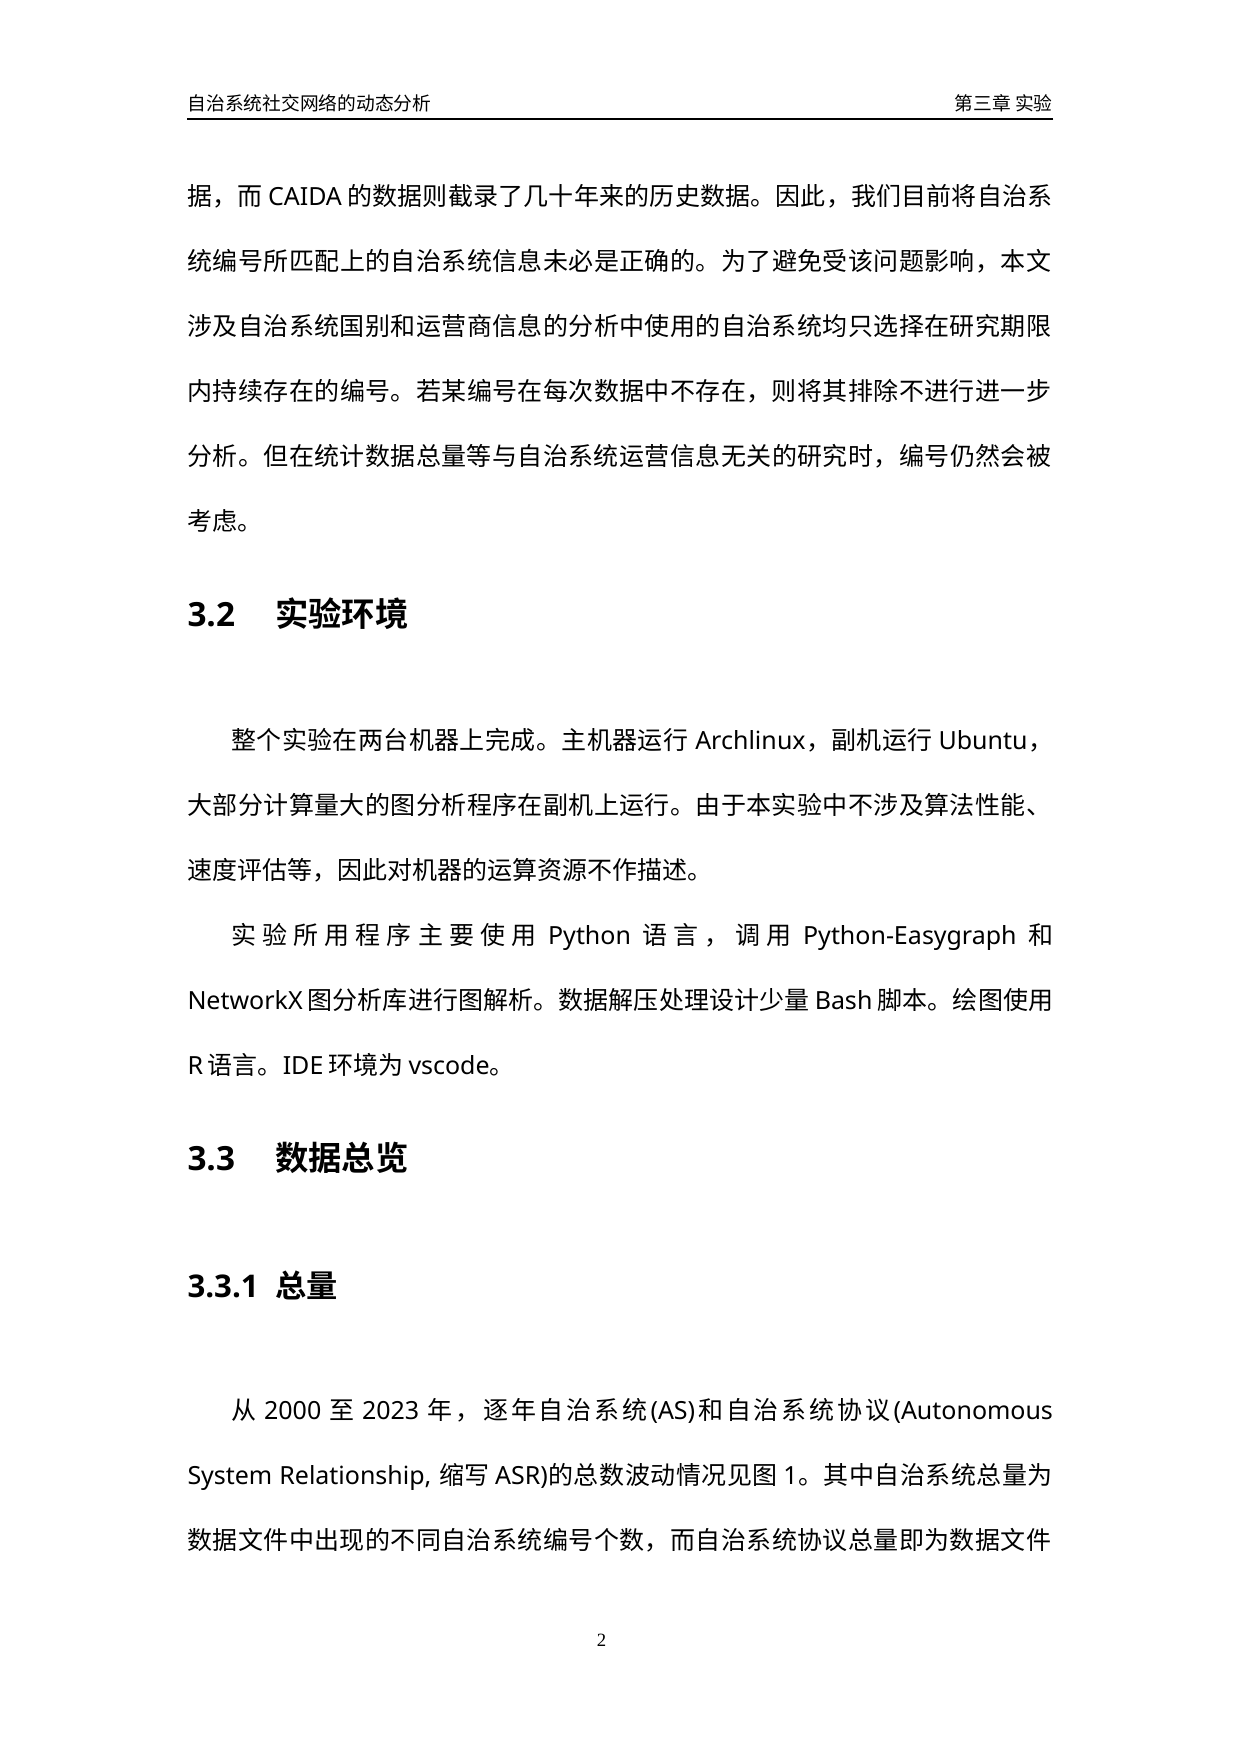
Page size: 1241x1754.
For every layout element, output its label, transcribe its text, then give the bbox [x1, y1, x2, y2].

subtitle 3.3 数据总览 [187, 1123, 1053, 1188]
text 实验所用程序主要使用Python语言，调用Python-Easygraph和NetworkX图分析库进行图解析。数据解压处理设计少量Bash脚本。绘图使用R语言。IDE环境为vscode。 [187, 901, 1053, 1096]
text 整个实验在两台机器上完成。主机器运行Archlinux，副机运行Ubuntu，大部分计算量大的图分析程序在副机上运行。由于本实验中不涉及算法性能、速度评估等，因此对机器的运算资源不作描述。 [187, 706, 1053, 901]
subtitle 3.2 实验环境 [187, 579, 1053, 644]
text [187, 1376, 1053, 1571]
subtitle 3.3.1 总量 [187, 1251, 1053, 1316]
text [187, 162, 1053, 552]
